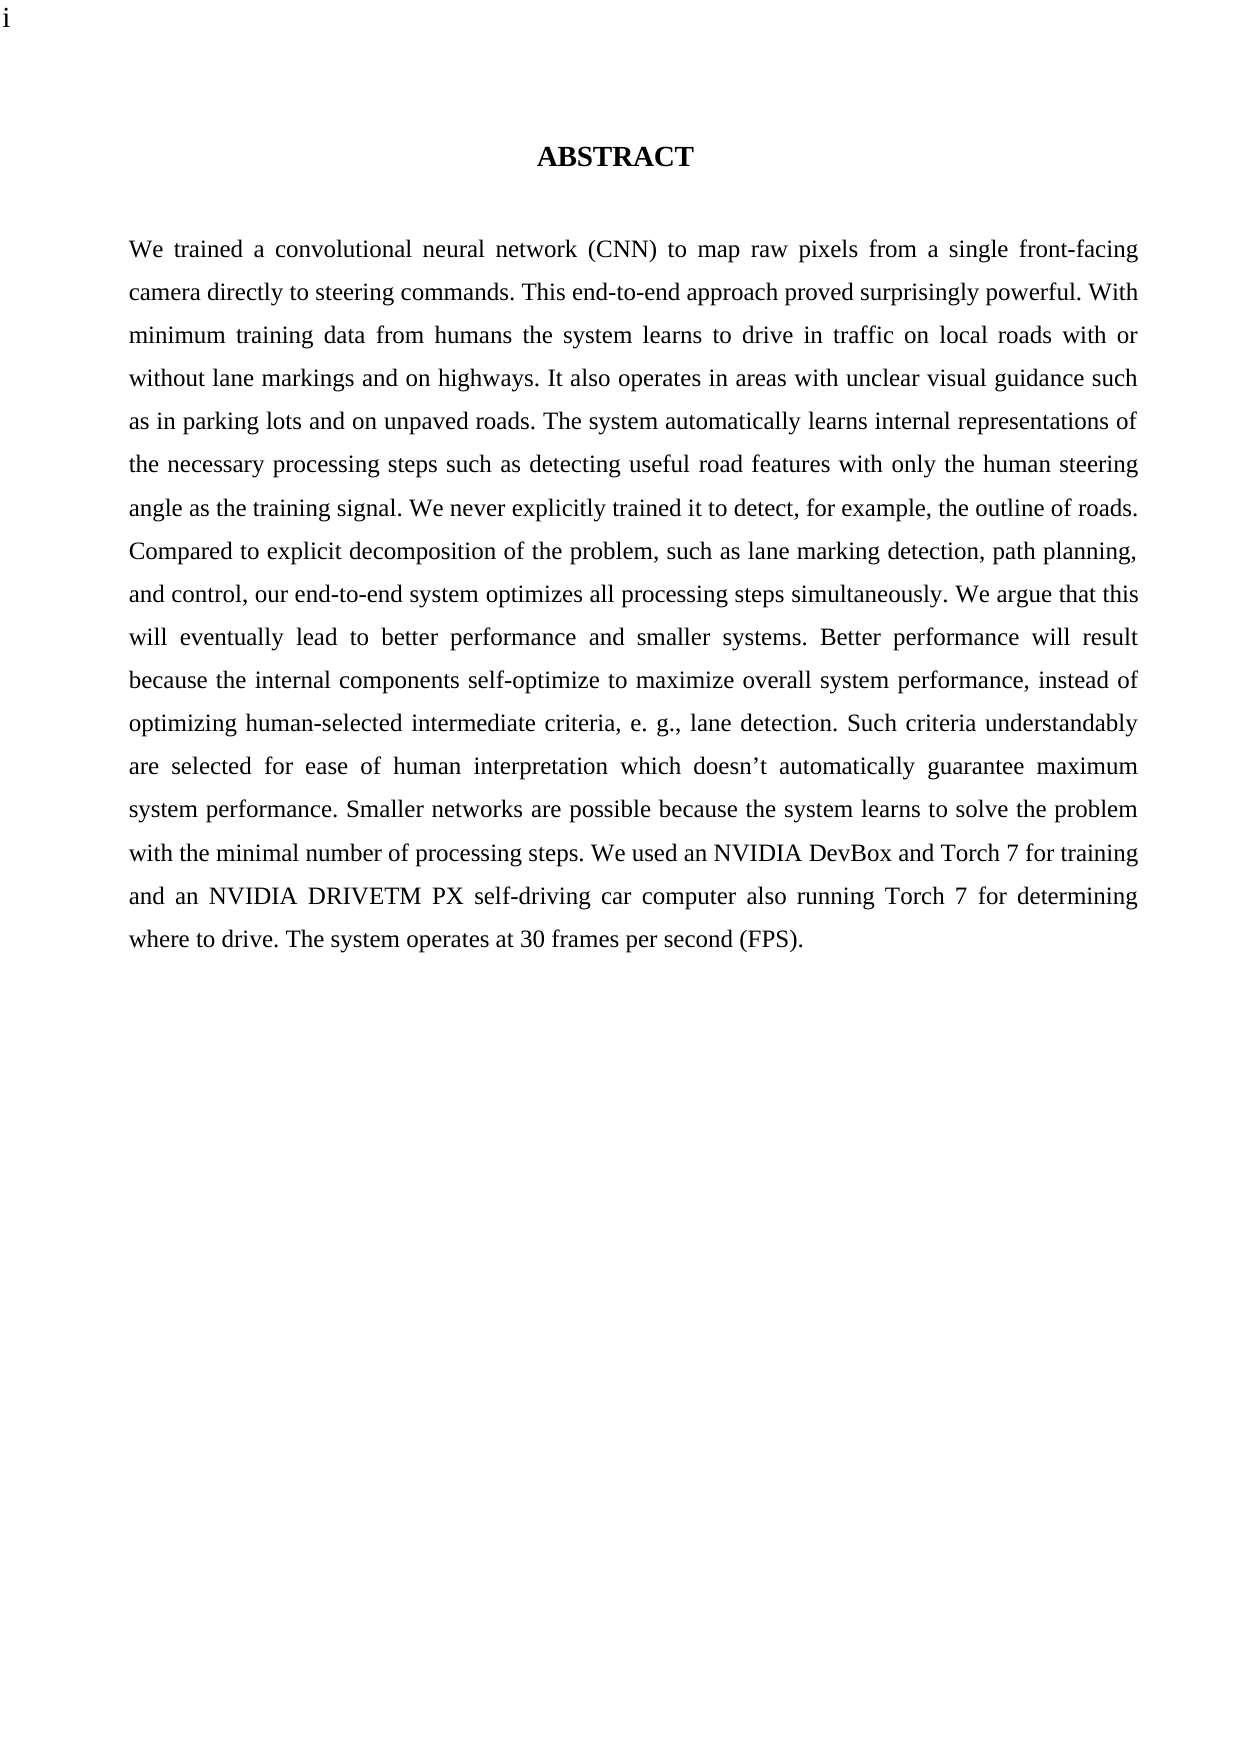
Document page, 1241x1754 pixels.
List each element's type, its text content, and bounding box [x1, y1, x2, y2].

subtitle ABSTRACT [41, 139, 1190, 173]
text We trained a convolutional neural network (CNN) to map raw pixels from a single front-facing camera directly to steering commands. This end-to-end approach proved surprisingly powerful. With minimum training data from humans the system learns to drive in traffic on local roads with or without lane markings and on highways. It also operates in areas with unclear visual guidance such as in parking lots and on unpaved roads. The system automatically learns internal representations of the necessary processing steps such as detecting useful road features with only the human steering angle as the training signal. We never explicitly trained it to detect, for example, the outline of roads. Compared to explicit decomposition of the problem, such as lane marking detection, path planning, and control, our end-to-end system optimizes all processing steps simultaneously. We argue that this will eventually lead to better performance and smaller systems. Better performance will result because the internal components self-optimize to maximize overall system performance, instead of optimizing human-selected intermediate criteria, e. g., lane detection. Such criteria understandably are selected for ease of human interpretation which doesn’t automatically guarantee maximum system performance. Smaller networks are possible because the system learns to solve the problem with the minimal number of processing steps. We used an NVIDIA DevBox and Torch 7 for training and an NVIDIA DRIVETM PX self-driving car computer also running Torch 7 for determining where to drive. The system operates at 30 frames per second (FPS). [128, 234, 1139, 953]
